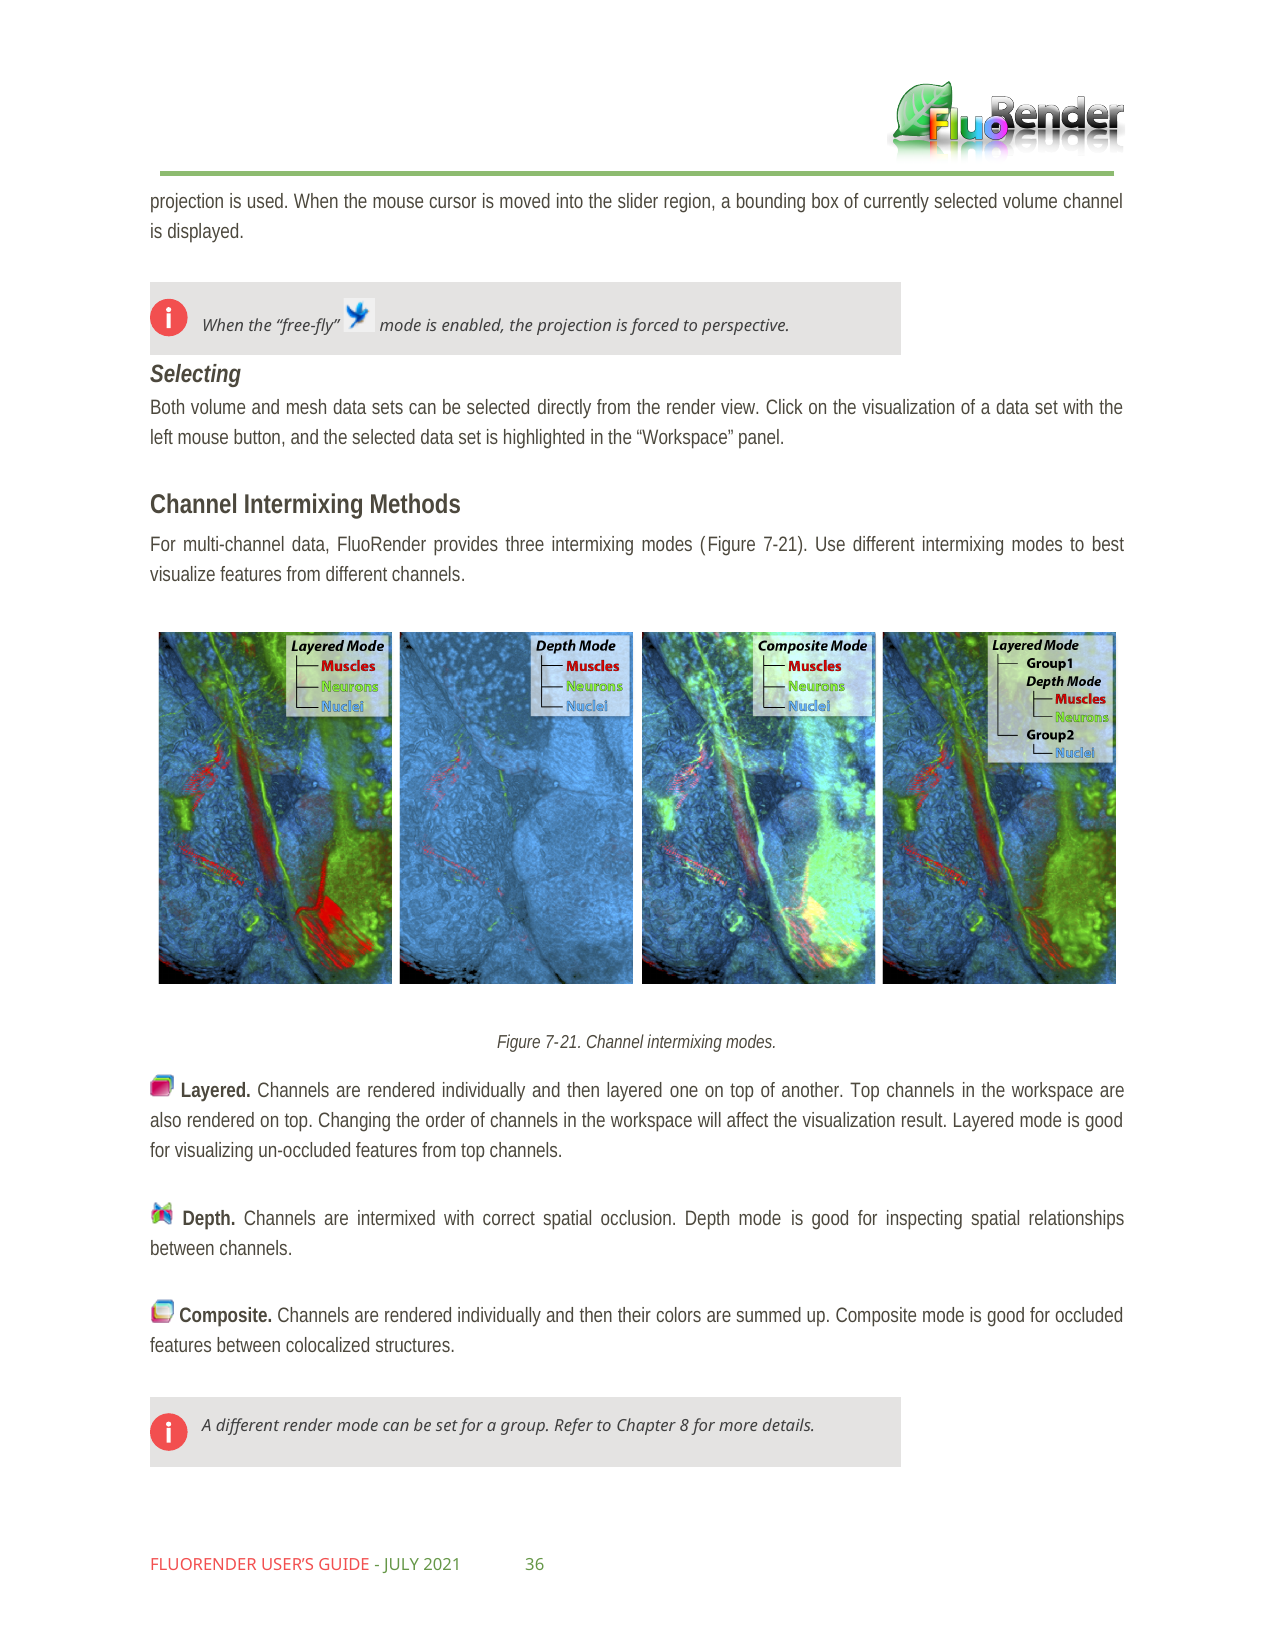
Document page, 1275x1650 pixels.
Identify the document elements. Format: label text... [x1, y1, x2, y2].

subtitle Channel Intermixing Methods [150, 488, 1125, 519]
picture [150, 1201, 174, 1226]
picture [150, 1298, 174, 1323]
table_header When the “free-fly” mode is enabled, the projection is forced to perspective. [202, 282, 901, 355]
subtitle Selecting [150, 359, 1125, 388]
picture [150, 1073, 174, 1098]
table_header [150, 1397, 202, 1467]
text Composite. Channels are rendered individually and then their colors are summed up. Composite mode is good for occluded features between colocalized structures. [150, 1299, 1125, 1357]
picture [887, 75, 1125, 165]
table_header A different render mode can be set for a group. Refer to Chapter 8 for more details. [202, 1397, 901, 1467]
text Layered. Channels are rendered individually and then layered one on top of another. Top channels in the workspace are also rendered on top. Changing the order of channels in the workspace will affect the visualization result. Layered mode is good for visualizing un-occluded features from top channels. [150, 1074, 1125, 1162]
picture [151, 625, 1125, 993]
picture [343, 298, 375, 332]
text Both volume and mesh data sets can be selected directly from the render view. Click on the visualization of a data set with the left mouse button, and the selected data set is highlighted in the “Workspace” panel. [150, 395, 1125, 449]
text Depth. Channels are intermixed with correct spatial occlusion. Depth mode is good for inspecting spatial relationships between channels. [150, 1201, 1125, 1260]
table_header [150, 282, 202, 355]
